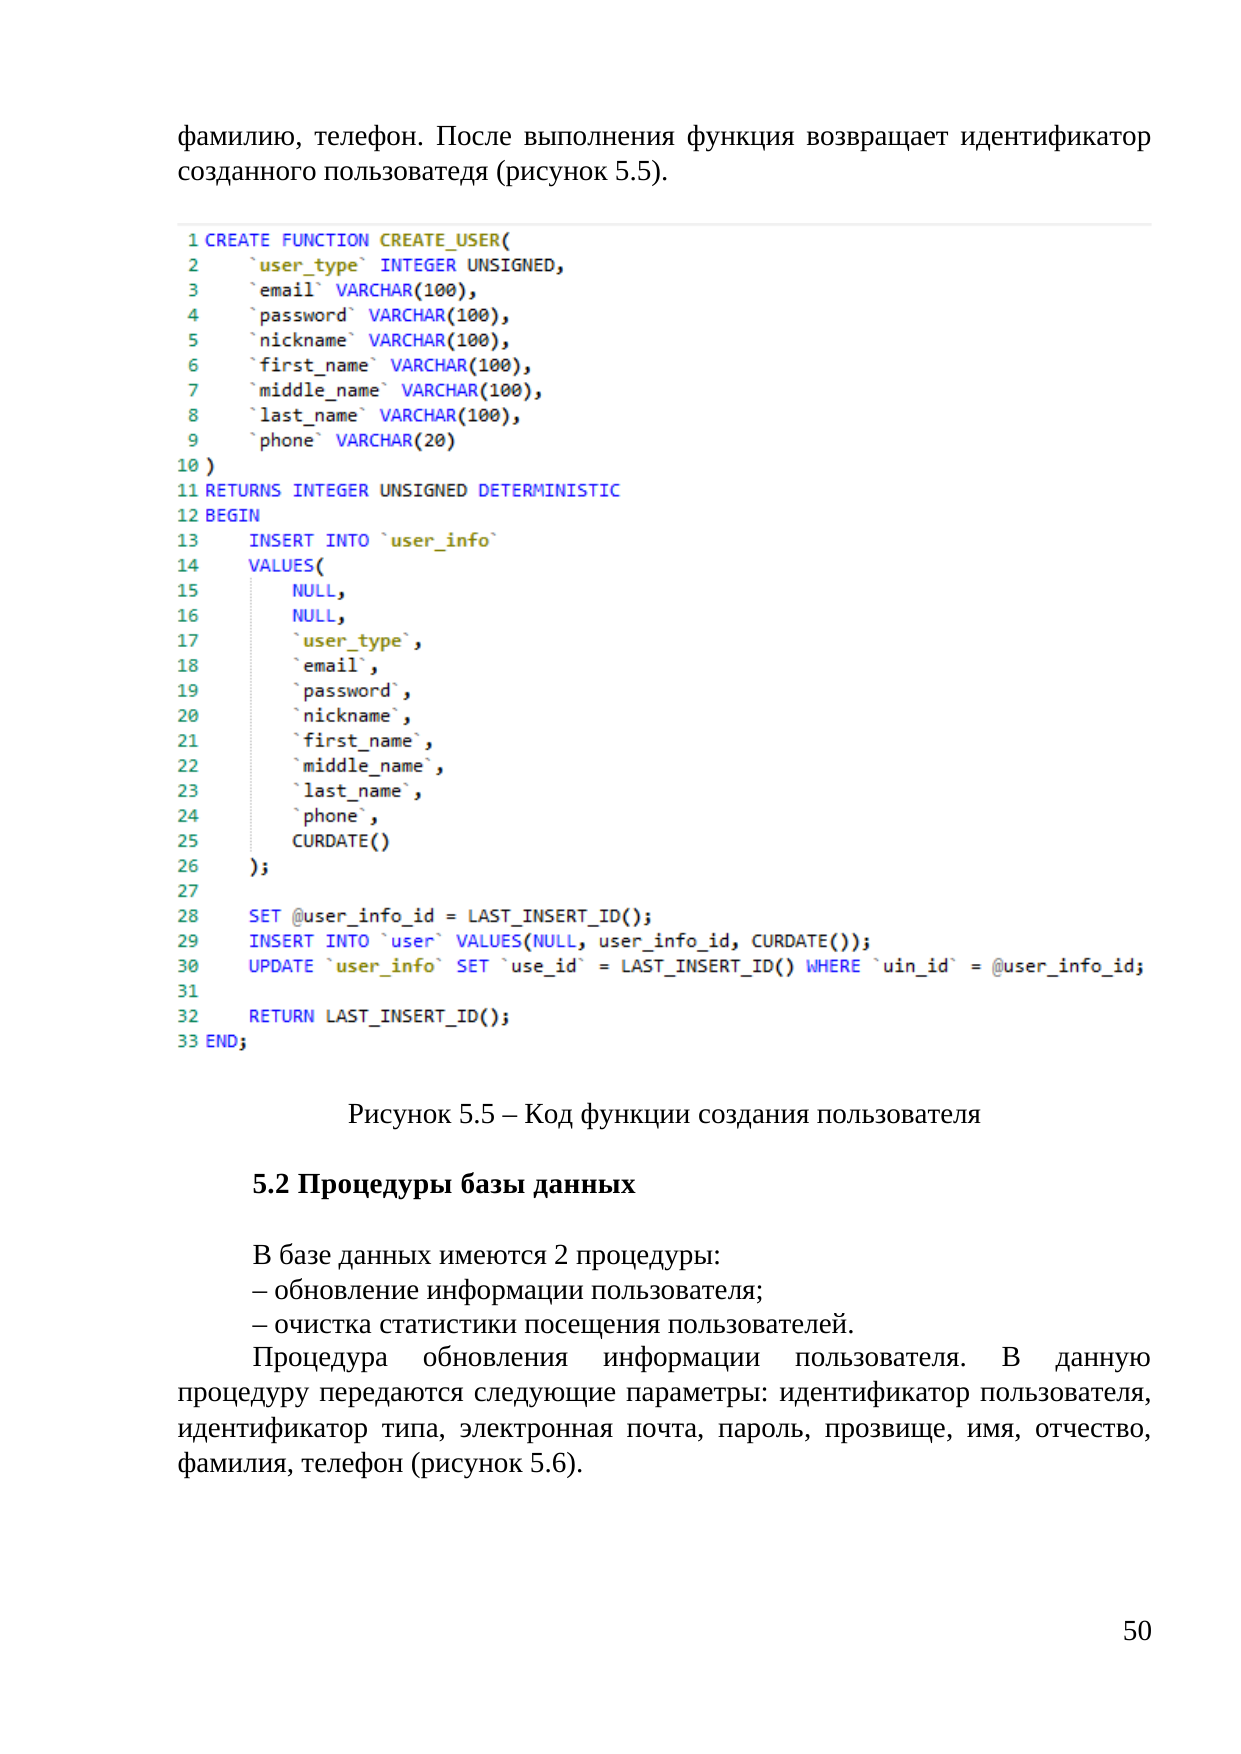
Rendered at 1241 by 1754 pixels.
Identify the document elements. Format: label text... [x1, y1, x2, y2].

text Рисунок 5.5 – Код функции создания пользователя [177, 1096, 1152, 1130]
text В базе данных имеются 2 процедуры: [177, 1237, 1152, 1271]
text Процедура обновления информации пользователя. В данную процедуру передаются следующие параметры: идентификатор пользователя, идентификатор типа, электронная почта, пароль, прозвище, имя, отчество, фамилия, телефон (рисунок 5.6). [177, 1339, 1152, 1478]
subtitle 5.2 процедуры базы данных [252, 1167, 1152, 1200]
picture [177, 223, 1152, 1060]
list обновление информации пользователя; [177, 1272, 1152, 1306]
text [177, 118, 1152, 187]
list очистка статистики посещения пользователей. [177, 1306, 1152, 1339]
